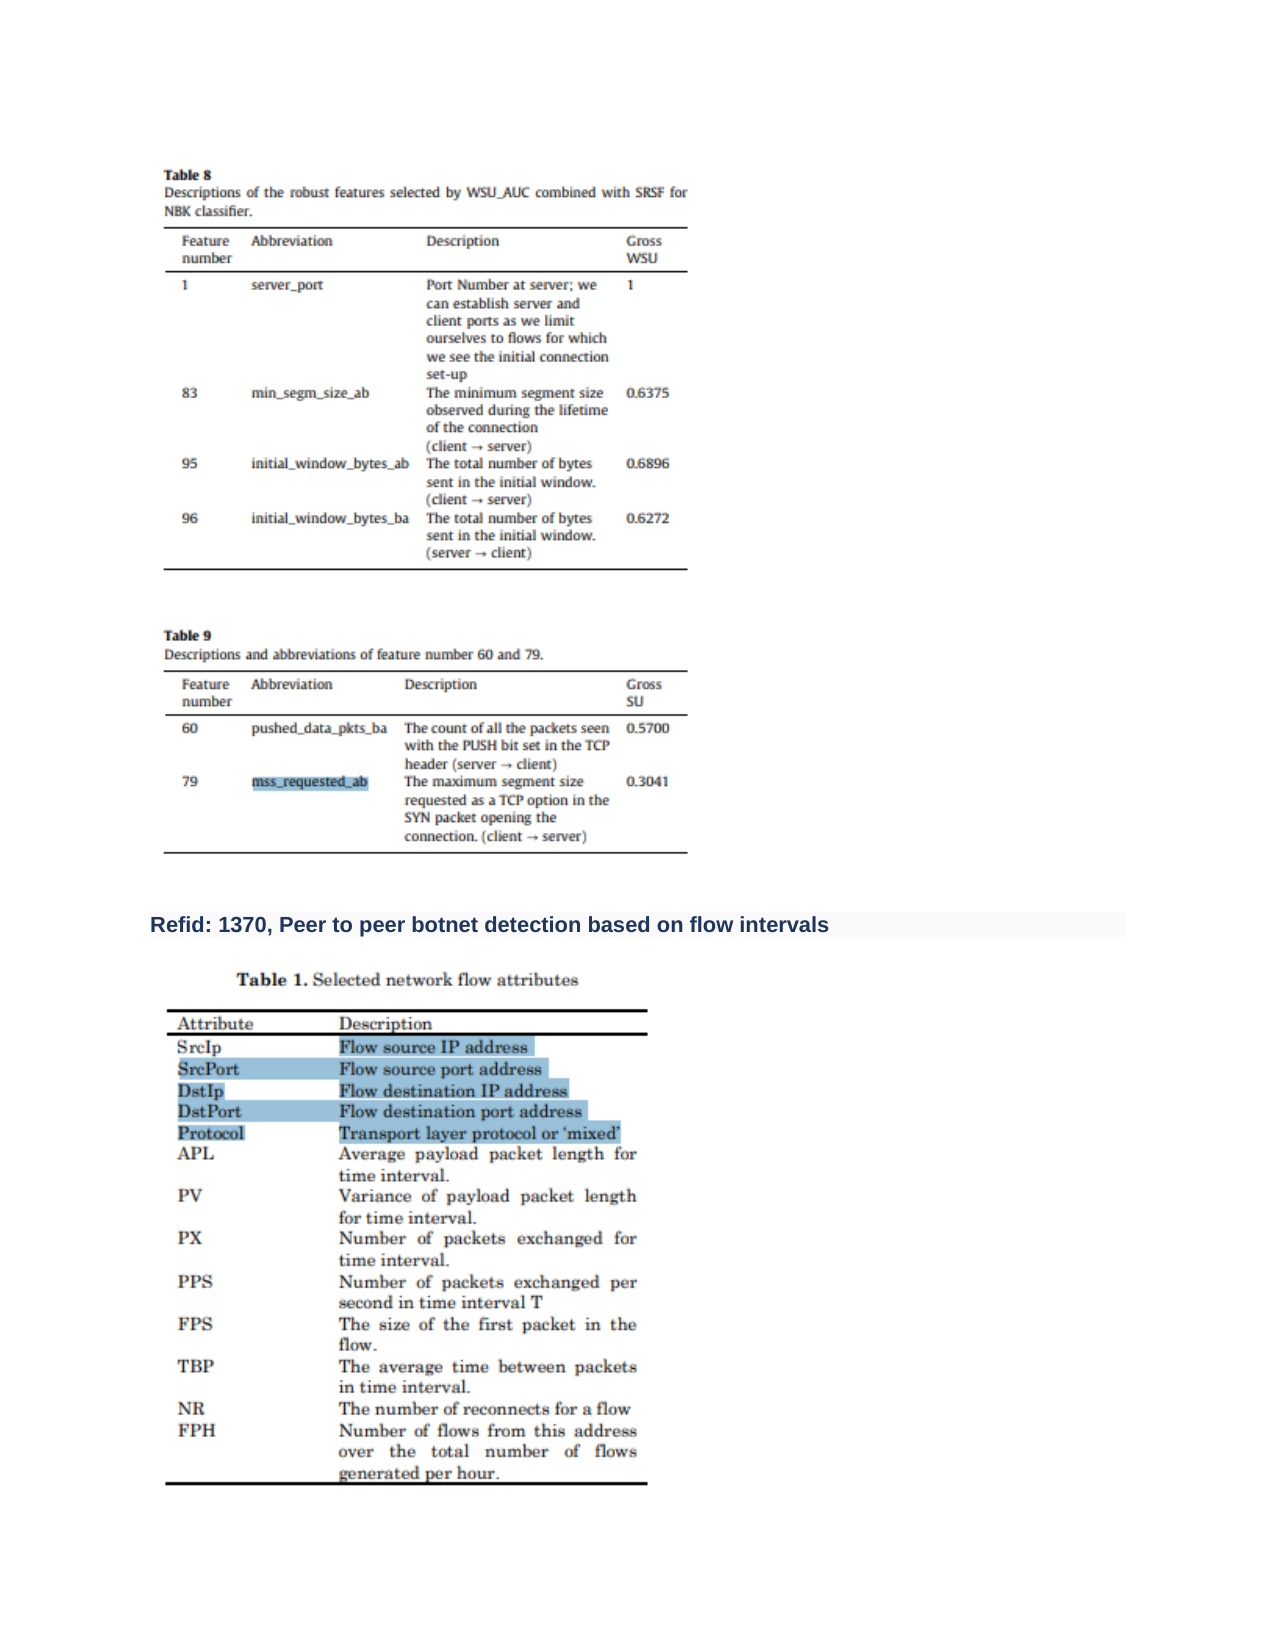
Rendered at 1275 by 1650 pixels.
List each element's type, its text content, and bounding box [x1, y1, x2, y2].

picture [150, 150, 691, 879]
subtitle Refid: 1370, Peer to peer botnet detection based on flow intervals [150, 912, 1125, 937]
picture [150, 940, 675, 1498]
